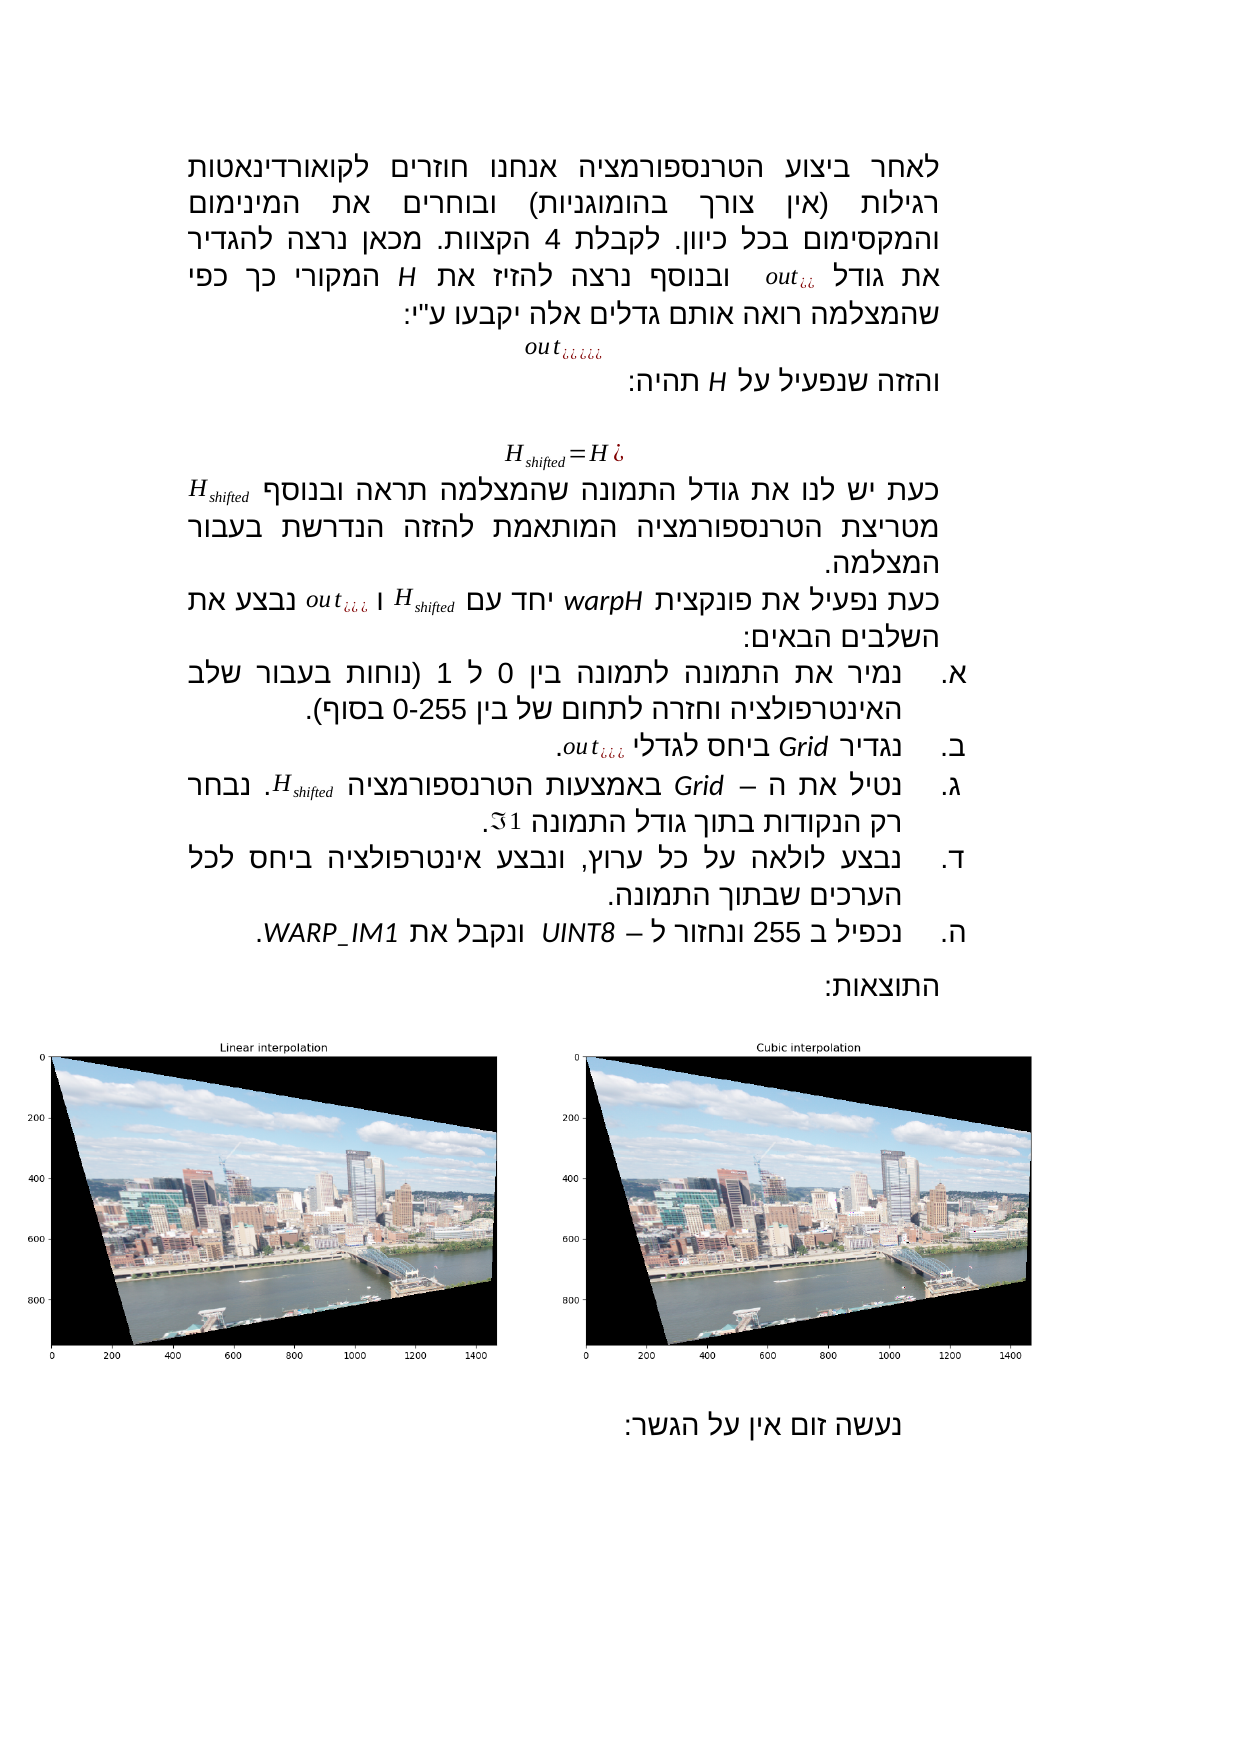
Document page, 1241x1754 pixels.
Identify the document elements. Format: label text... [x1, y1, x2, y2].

list כעת נפעיל את פונקצית warpH יחד עם ו נבצע את השלבים הבאים: [187, 582, 940, 654]
list כעת יש לנו את גודל התמונה שהמצלמה תראה ובנוסף מטריצת הטרנספורמציה המותאמת להזזה הנדרשת בעבור המצלמה. [187, 473, 940, 579]
list נבצע לולאה על כל ערוץ, ונבצע אינטרפולציה ביחס לכל הערכים שבתוך התמונה. [187, 841, 940, 911]
list נטיל את ה – Grid באמצעות הטרנספורמציה . נבחר רק הנקודות בתוך גודל התמונה . [187, 767, 940, 839]
list נמיר את התמונה לתמונה בין 0 ל 1 (נוחות בעבור שלב האינטרפולציה וחזרה לתחום של בין 0-255 בסוף). [187, 656, 940, 726]
text התוצאות: [187, 969, 1015, 1002]
list לאחר ביצוע הטרנספורמציה אנחנו חוזרים לקואורדינאטות רגילות (אין צורך בהומוגניות) ובוחרים את המינימום והמקסימום בכל כיוון. לקבלת 4 הקצוות. מכאן נרצה להגדיר את גודל ובנוסף נרצה להזיז את H המקורי כך כפי שהמצלמה רואה אותם גדלים אלה יקבעו ע"י: [187, 150, 940, 330]
text נעשה זום אין על הגשר: [187, 1408, 978, 1441]
list נכפיל ב 255 ונחזור ל – UINT8 ונקבל את WARP_IM1. [187, 914, 940, 949]
list והזזה שנפעיל על H תהיה: [187, 363, 940, 399]
list נגדיר Grid ביחס לגדלי . [187, 728, 940, 764]
picture [17, 1021, 1053, 1389]
